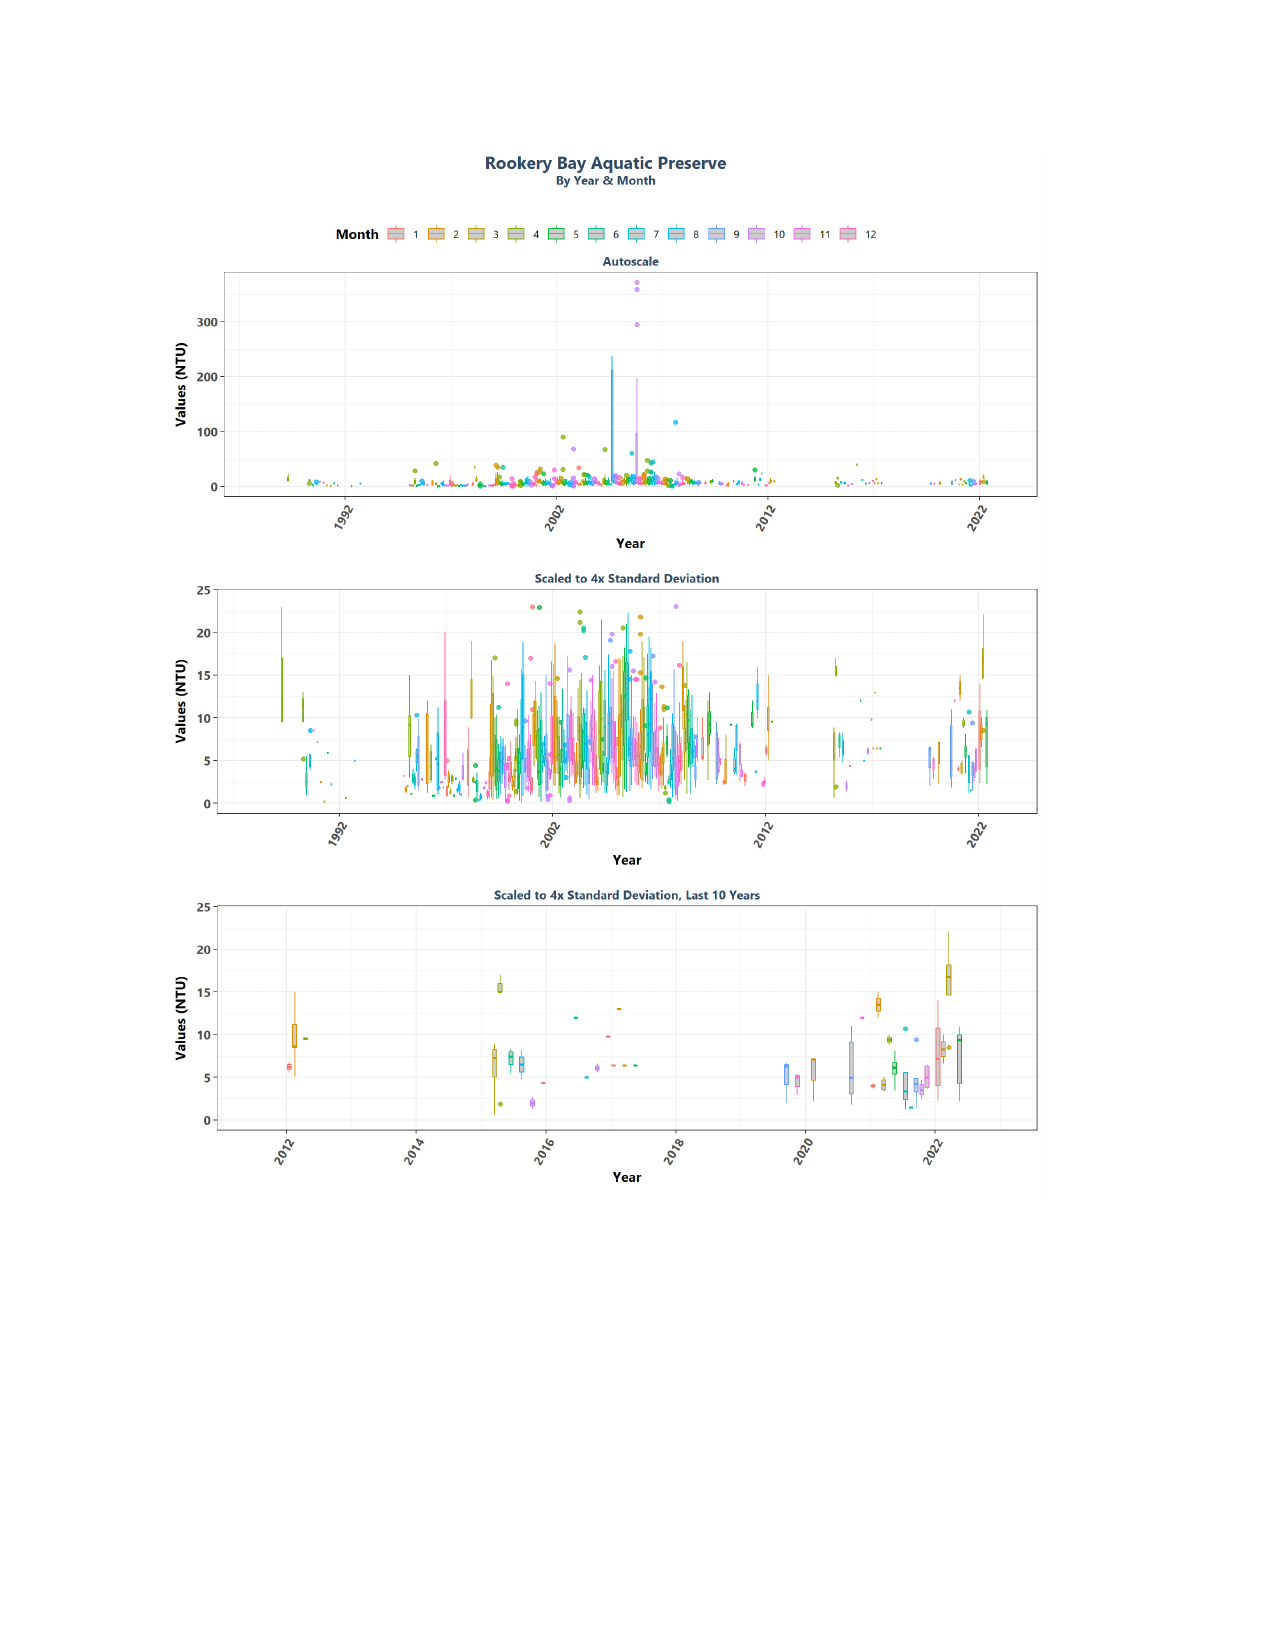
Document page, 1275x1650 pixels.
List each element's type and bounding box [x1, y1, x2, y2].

picture [168, 150, 1044, 1200]
